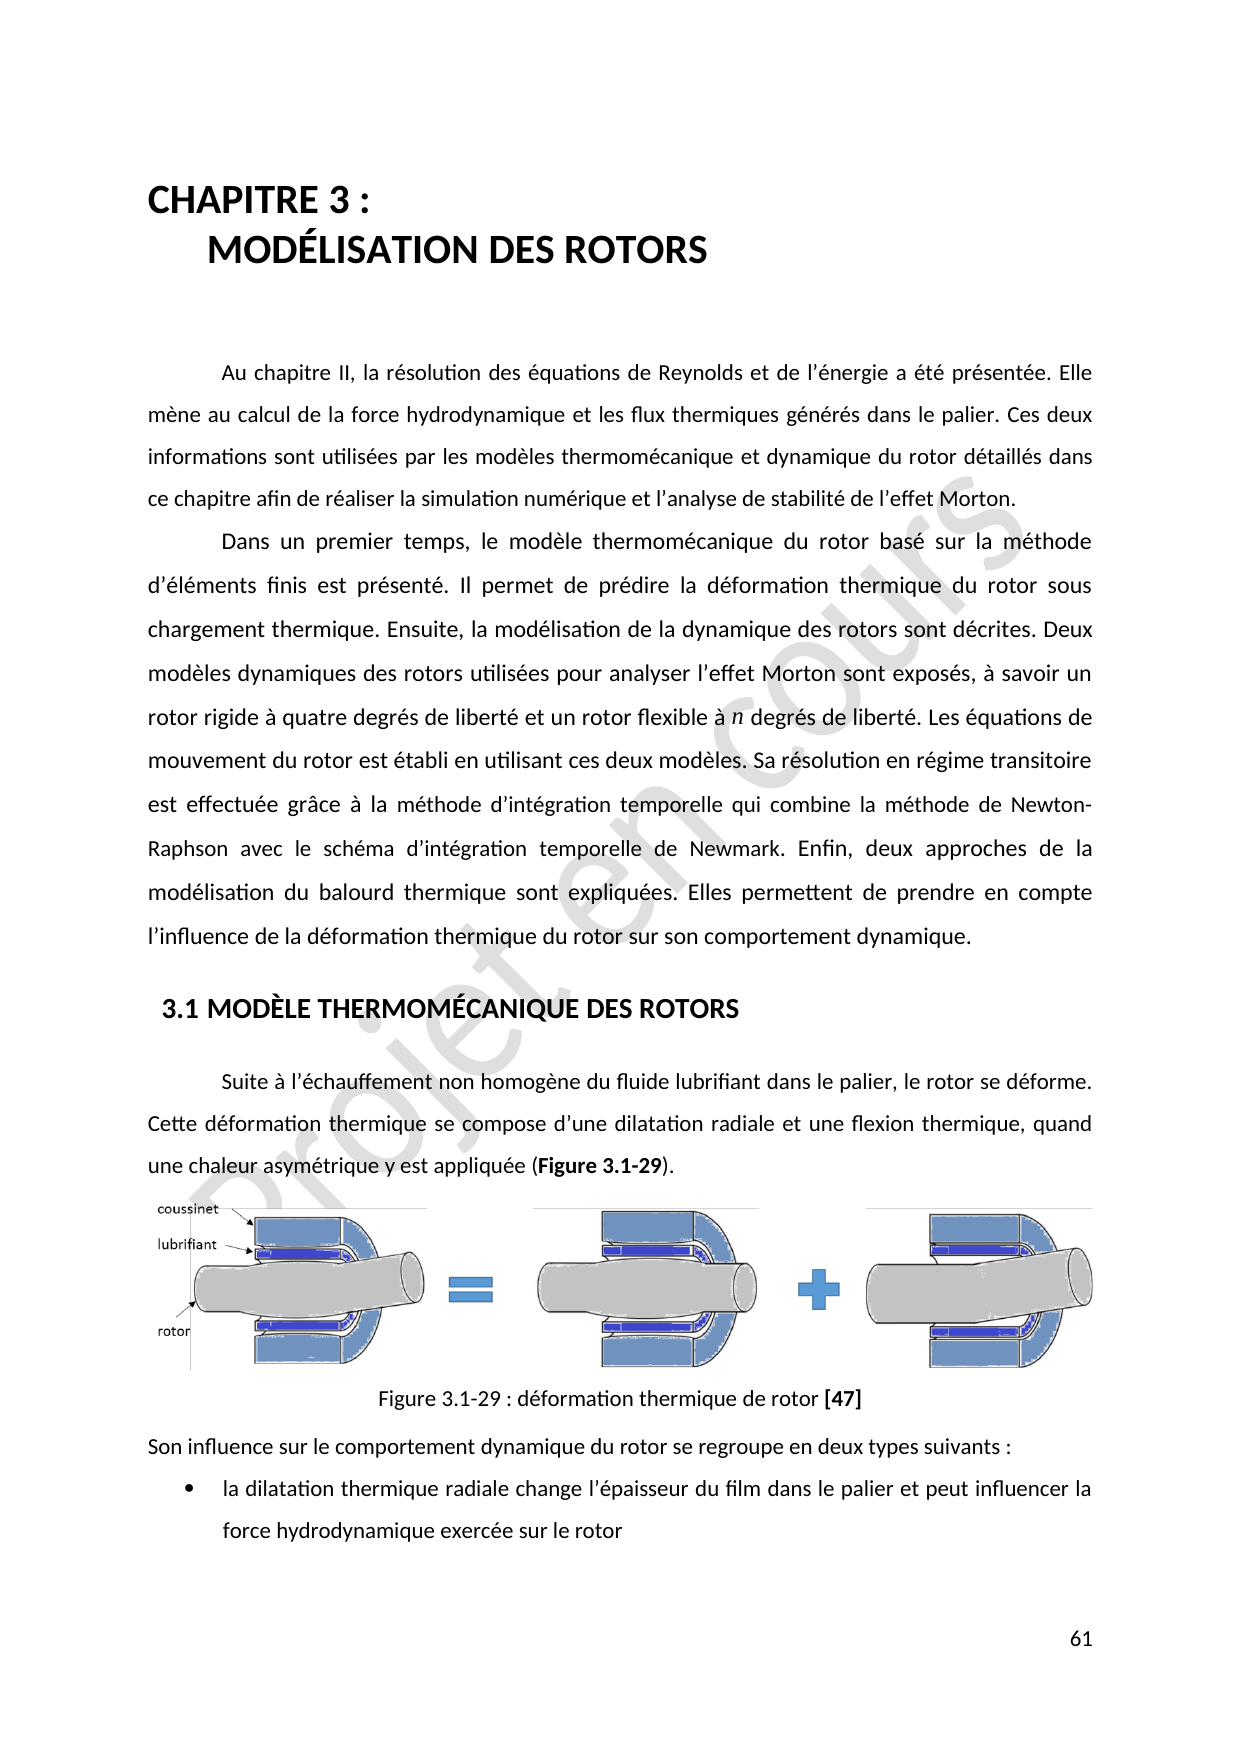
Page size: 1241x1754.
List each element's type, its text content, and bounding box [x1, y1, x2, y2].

subtitle Chapitre 3 : Modélisation des rotors [148, 173, 1093, 274]
subtitle Modèle thermomécanique des rotors [161, 990, 1093, 1025]
text Dans un premier temps, le modèle thermomécanique du rotor basé sur la méthode d’éléments finis est présenté. Il permet de prédire la déformation thermique du rotor sous chargement thermique. Ensuite, la modélisation de la dynamique des rotors sont décrites. Deux modèles dynamiques des rotors utilisées pour analyser l’effet Morton sont exposés, à savoir un rotor rigide à quatre degrés de liberté et un rotor flexible à degrés de liberté. Les équations de mouvement du rotor est établi en utilisant ces deux modèles. Sa résolution en régime transitoire est effectuée grâce à la méthode d’intégration temporelle qui combine la méthode de Newton-Raphson avec le schéma d’intégration temporelle de Newmark. Enfin, deux approches de la modélisation du balourd thermique sont expliquées. Elles permettent de prendre en compte l’influence de la déformation thermique du rotor sur son comportement dynamique. [148, 526, 1093, 950]
text Au chapitre II, la résolution des équations de Reynolds et de l’énergie a été présentée. Elle mène au calcul de la force hydrodynamique et les flux thermiques générés dans le palier. Ces deux informations sont utilisées par les modèles thermomécanique et dynamique du rotor détaillés dans ce chapitre afin de réaliser la simulation numérique et l’analyse de stabilité de l’effet Morton. [148, 358, 1093, 512]
text Son influence sur le comportement dynamique du rotor se regroupe en deux types suivants : [148, 1432, 1093, 1461]
picture [147, 1193, 1093, 1370]
list la dilatation thermique radiale change l’épaisseur du film dans le palier et peut influencer la force hydrodynamique exercée sur le rotor [185, 1474, 1093, 1544]
